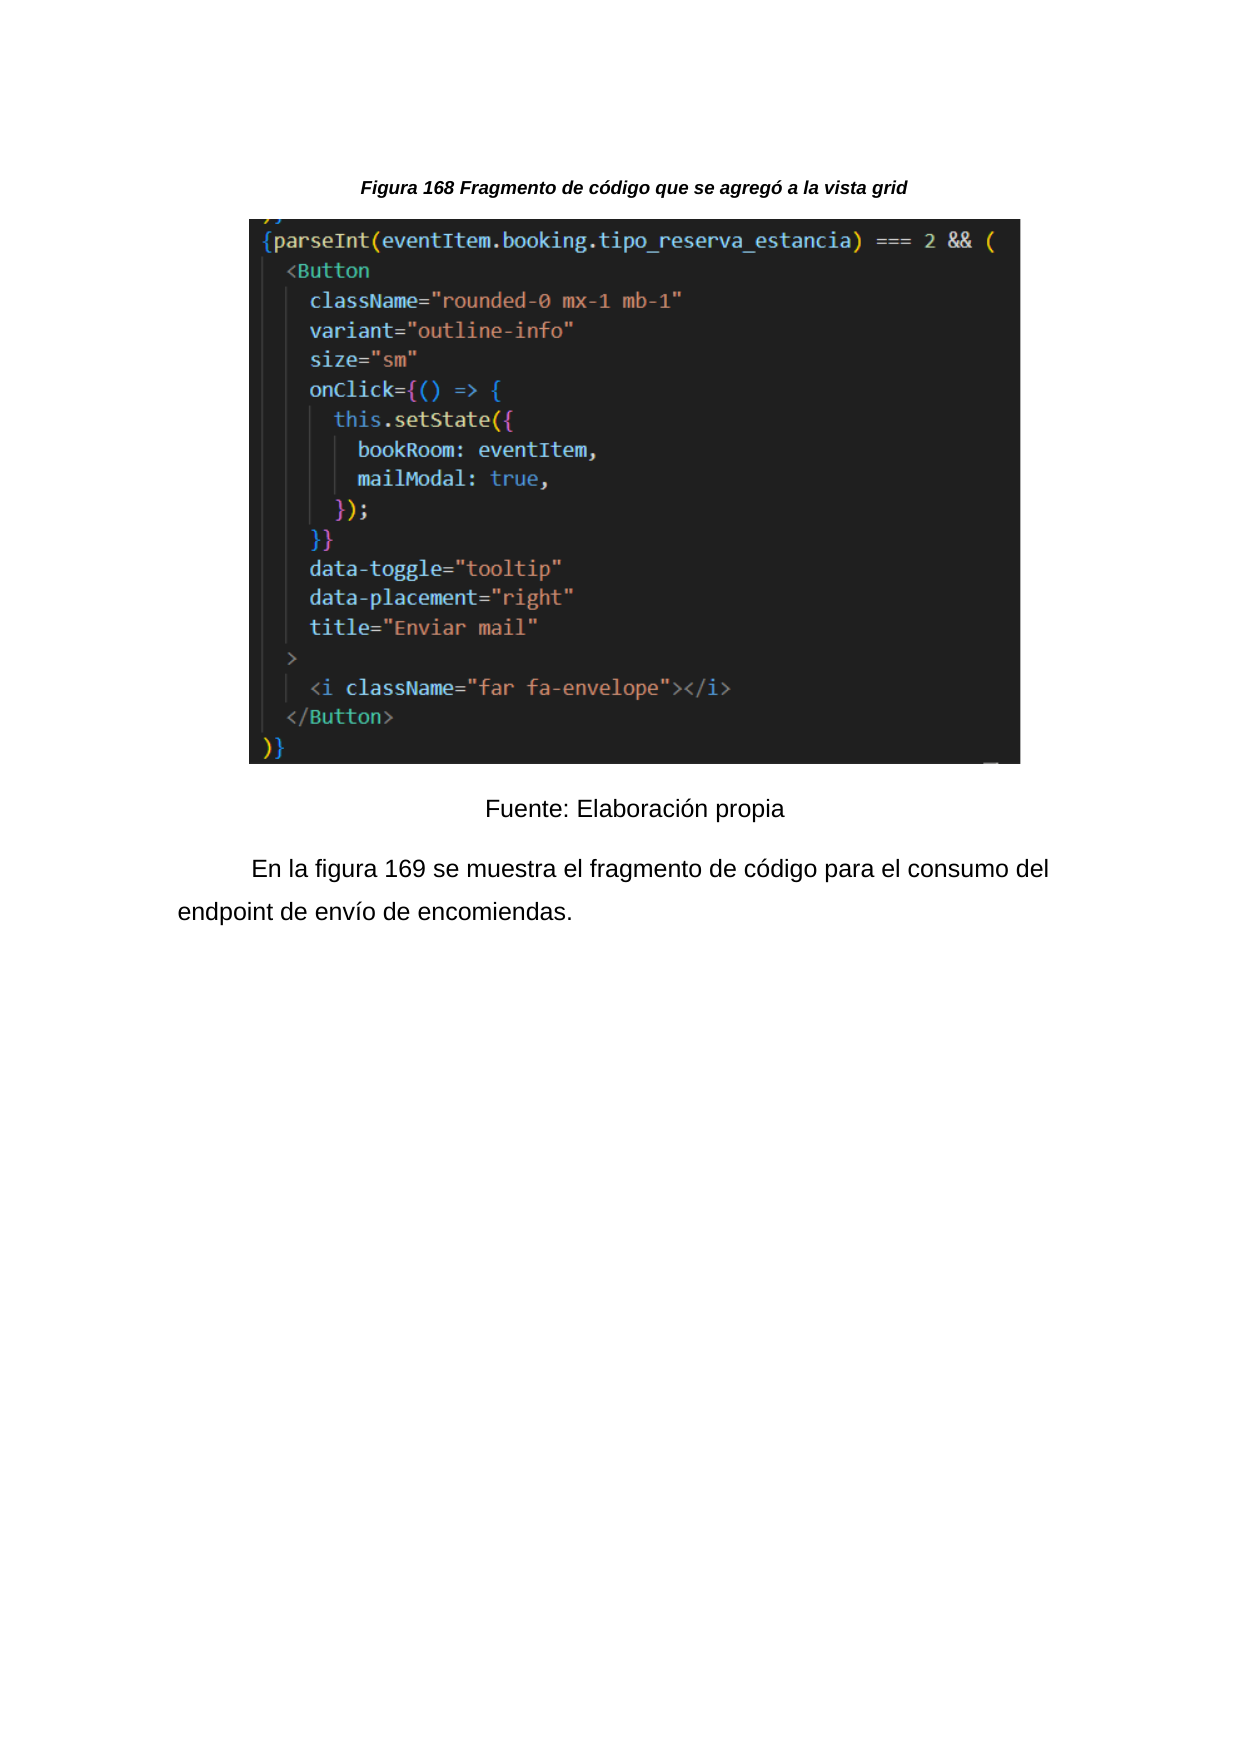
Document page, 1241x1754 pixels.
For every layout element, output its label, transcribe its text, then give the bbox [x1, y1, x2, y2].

text Figura 168 Fragmento de código que se agregó a la vista grid [177, 177, 1092, 199]
picture [249, 219, 1021, 764]
text Fuente: Elaboración propia [177, 794, 1092, 823]
text En la figura 169 se muestra el fragmento de código para el consumo del endpoint de envío de encomiendas. [177, 854, 1092, 926]
